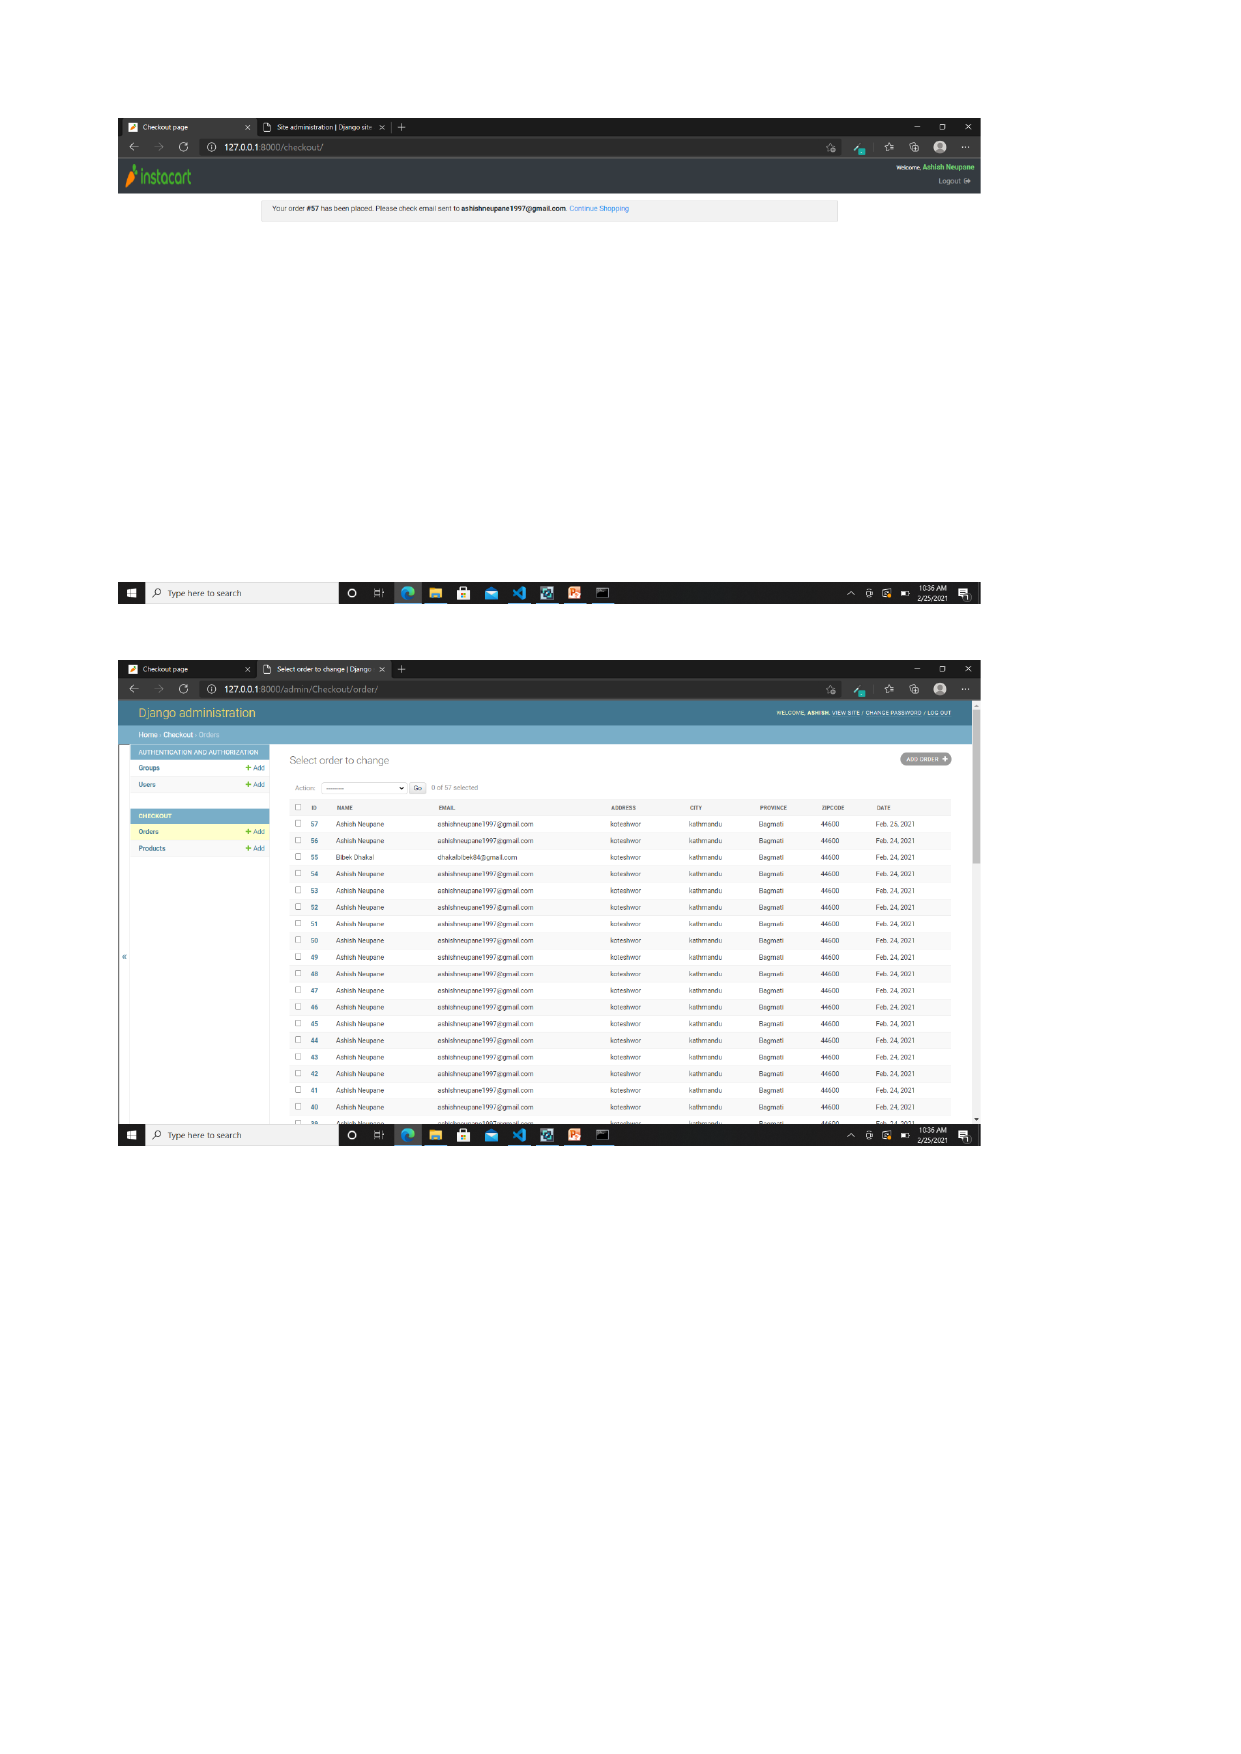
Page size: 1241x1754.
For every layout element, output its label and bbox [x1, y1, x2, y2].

picture [118, 660, 981, 1146]
picture [118, 118, 981, 604]
